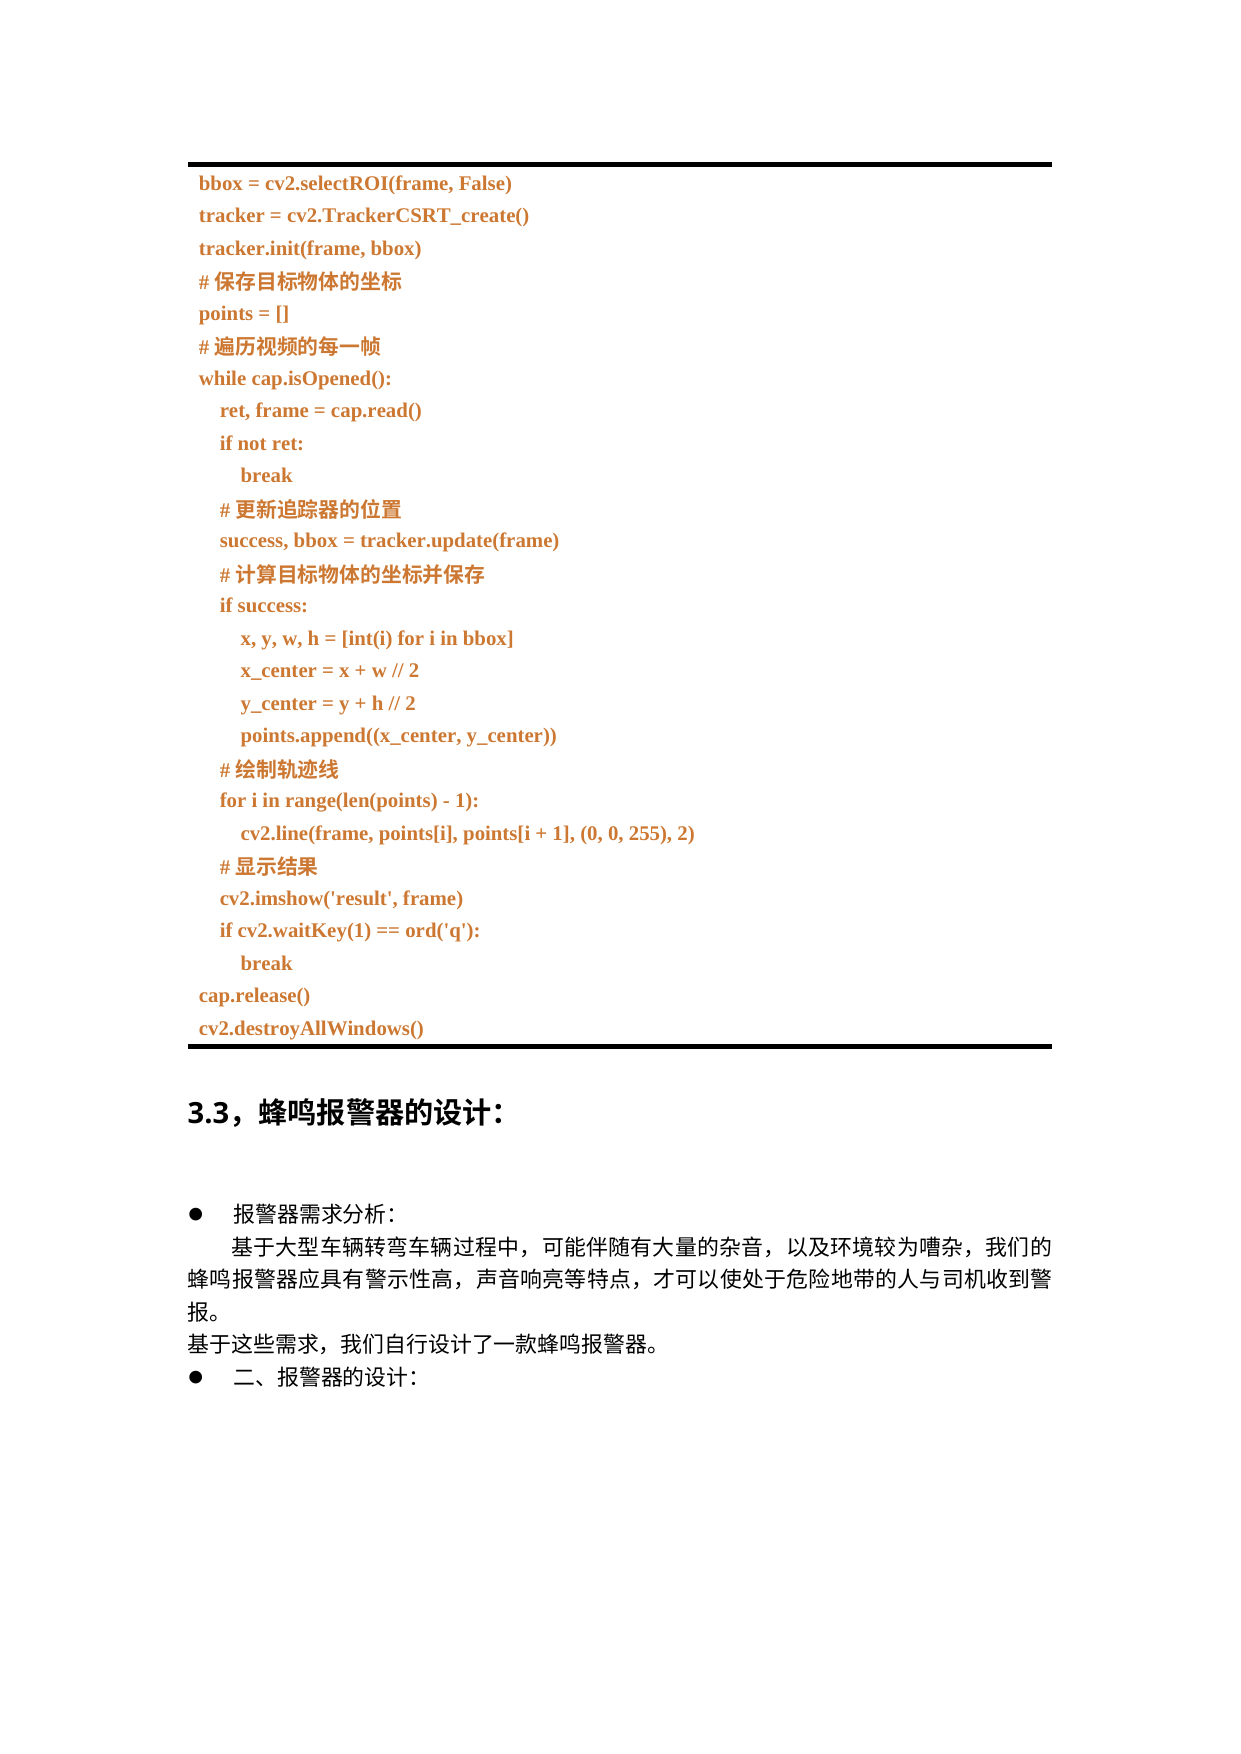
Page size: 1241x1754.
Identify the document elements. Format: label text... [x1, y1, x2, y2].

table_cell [188, 167, 1052, 1044]
text 基于这些需求，我们自行设计了一款蜂鸣报警器。 [187, 1327, 1053, 1359]
text 基于大型车辆转弯车辆过程中，可能伴随有大量的杂音，以及环境较为嘈杂，我们的蜂鸣报警器应具有警示性高，声音响亮等特点，才可以使处于危险地带的人与司机收到警报。 [187, 1229, 1053, 1327]
subtitle 3.3，蜂鸣报警器的设计： [187, 1078, 1053, 1143]
list 二、报警器的设计： [187, 1359, 1053, 1392]
list 报警器需求分析： [187, 1197, 1053, 1229]
